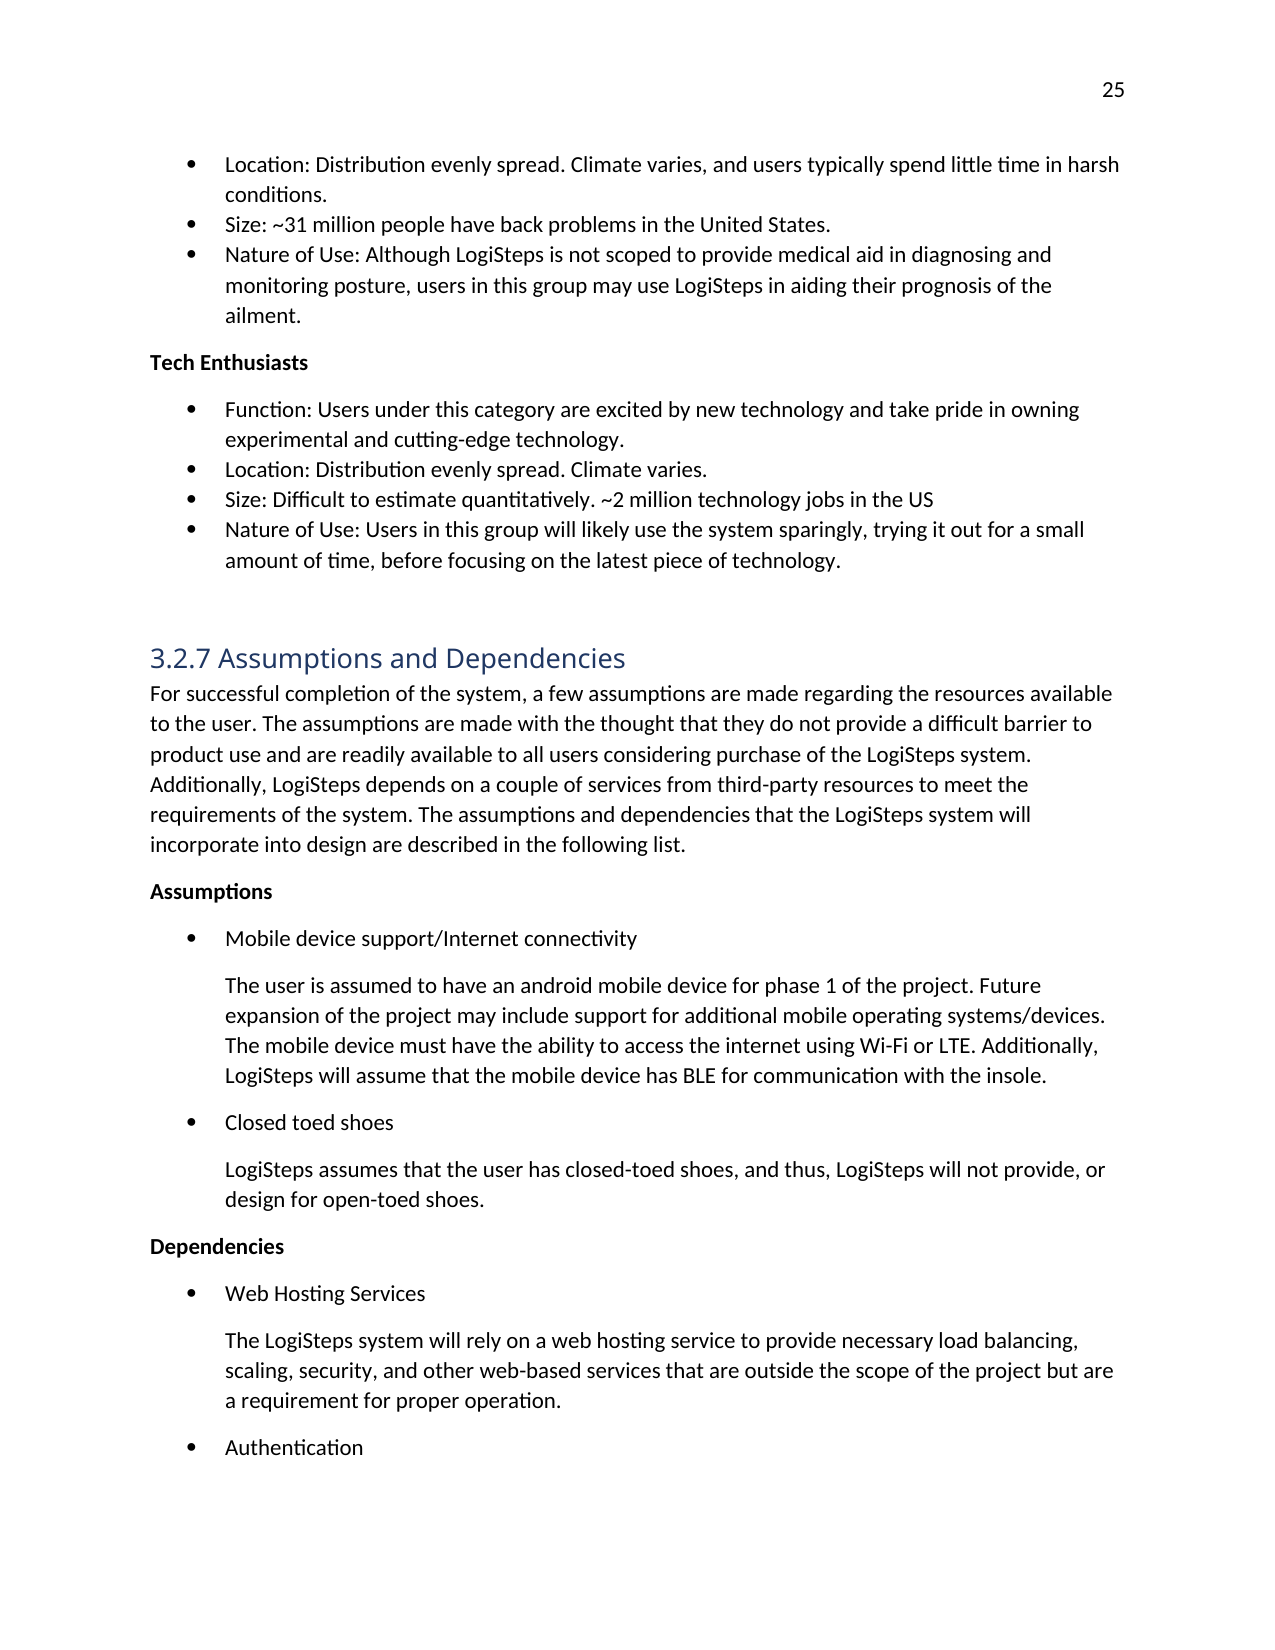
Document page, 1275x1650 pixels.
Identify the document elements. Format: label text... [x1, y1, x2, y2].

text Assumptions [150, 877, 1125, 905]
list Closed toed shoes [187, 1108, 1125, 1137]
list Nature of Use: Users in this group will likely use the system sparingly, trying it out for a small amount of time, before focusing on the latest piece of technology. [187, 516, 1125, 574]
text The LogiSteps system will rely on a web hosting service to provide necessary load balancing, scaling, security, and other web-based services that are outside the scope of the project but are a requirement for proper operation. [225, 1326, 1125, 1415]
list Size: Difficult to estimate quantitatively. ~2 million technology jobs in the US [187, 485, 1125, 513]
list Web Hosting Services [187, 1279, 1125, 1307]
list Function: Users under this category are excited by new technology and take pride in owning experimental and cutting-edge technology. [187, 395, 1125, 453]
text The user is assumed to have an android mobile device for phase 1 of the project. Future expansion of the project may include support for additional mobile operating systems/devices. The mobile device must have the ability to access the internet using Wi-Fi or LTE. Additionally, LogiSteps will assume that the mobile device has BLE for communication with the insole. [225, 971, 1125, 1090]
subtitle 3.2.7 Assumptions and Dependencies [150, 639, 1125, 676]
list Mobile device support/Internet connectivity [187, 924, 1125, 952]
list Nature of Use: Although LogiSteps is not scoped to provide medical aid in diagnosing and monitoring posture, users in this group may use LogiSteps in aiding their prognosis of the ailment. [187, 241, 1125, 329]
list Authentication [187, 1433, 1125, 1462]
text For successful completion of the system, a few assumptions are made regarding the resources available to the user. The assumptions are made with the thought that they do not provide a difficult barrier to product use and are readily available to all users considering purchase of the LogiSteps system. Additionally, LogiSteps depends on a couple of services from third-party resources to meet the requirements of the system. The assumptions and dependencies that the LogiSteps system will incorporate into design are described in the following list. [150, 679, 1125, 858]
text Tech Enthusiasts [150, 348, 1125, 376]
list Size: ~31 million people have back problems in the United States. [187, 210, 1125, 238]
text LogiSteps assumes that the user has closed-toed shoes, and thus, LogiSteps will not provide, or design for open-toed shoes. [225, 1155, 1125, 1214]
list Location: Distribution evenly spread. Climate varies. [187, 455, 1125, 483]
list Location: Distribution evenly spread. Climate varies, and users typically spend little time in harsh conditions. [187, 150, 1125, 208]
text Dependencies [150, 1232, 1125, 1261]
